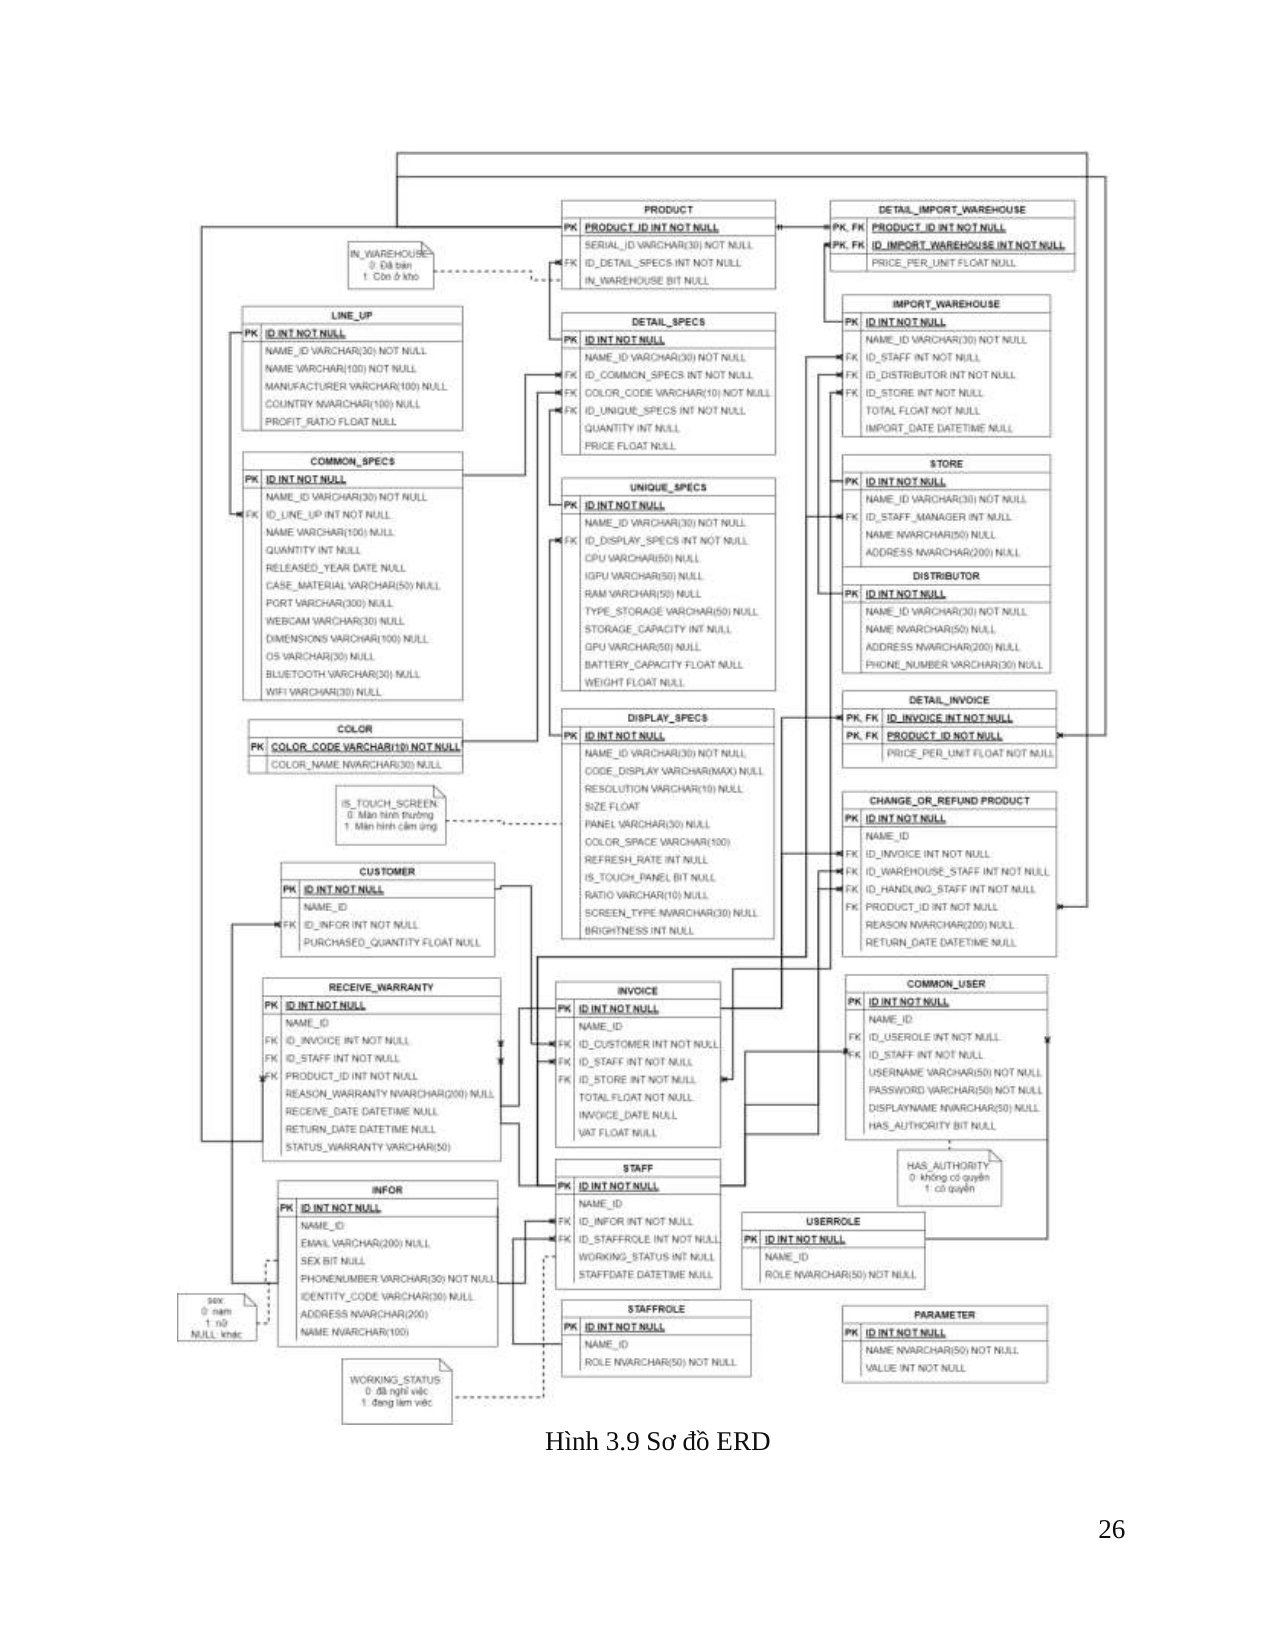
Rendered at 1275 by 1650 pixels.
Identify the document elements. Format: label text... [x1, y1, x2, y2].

picture [177, 150, 1112, 1425]
